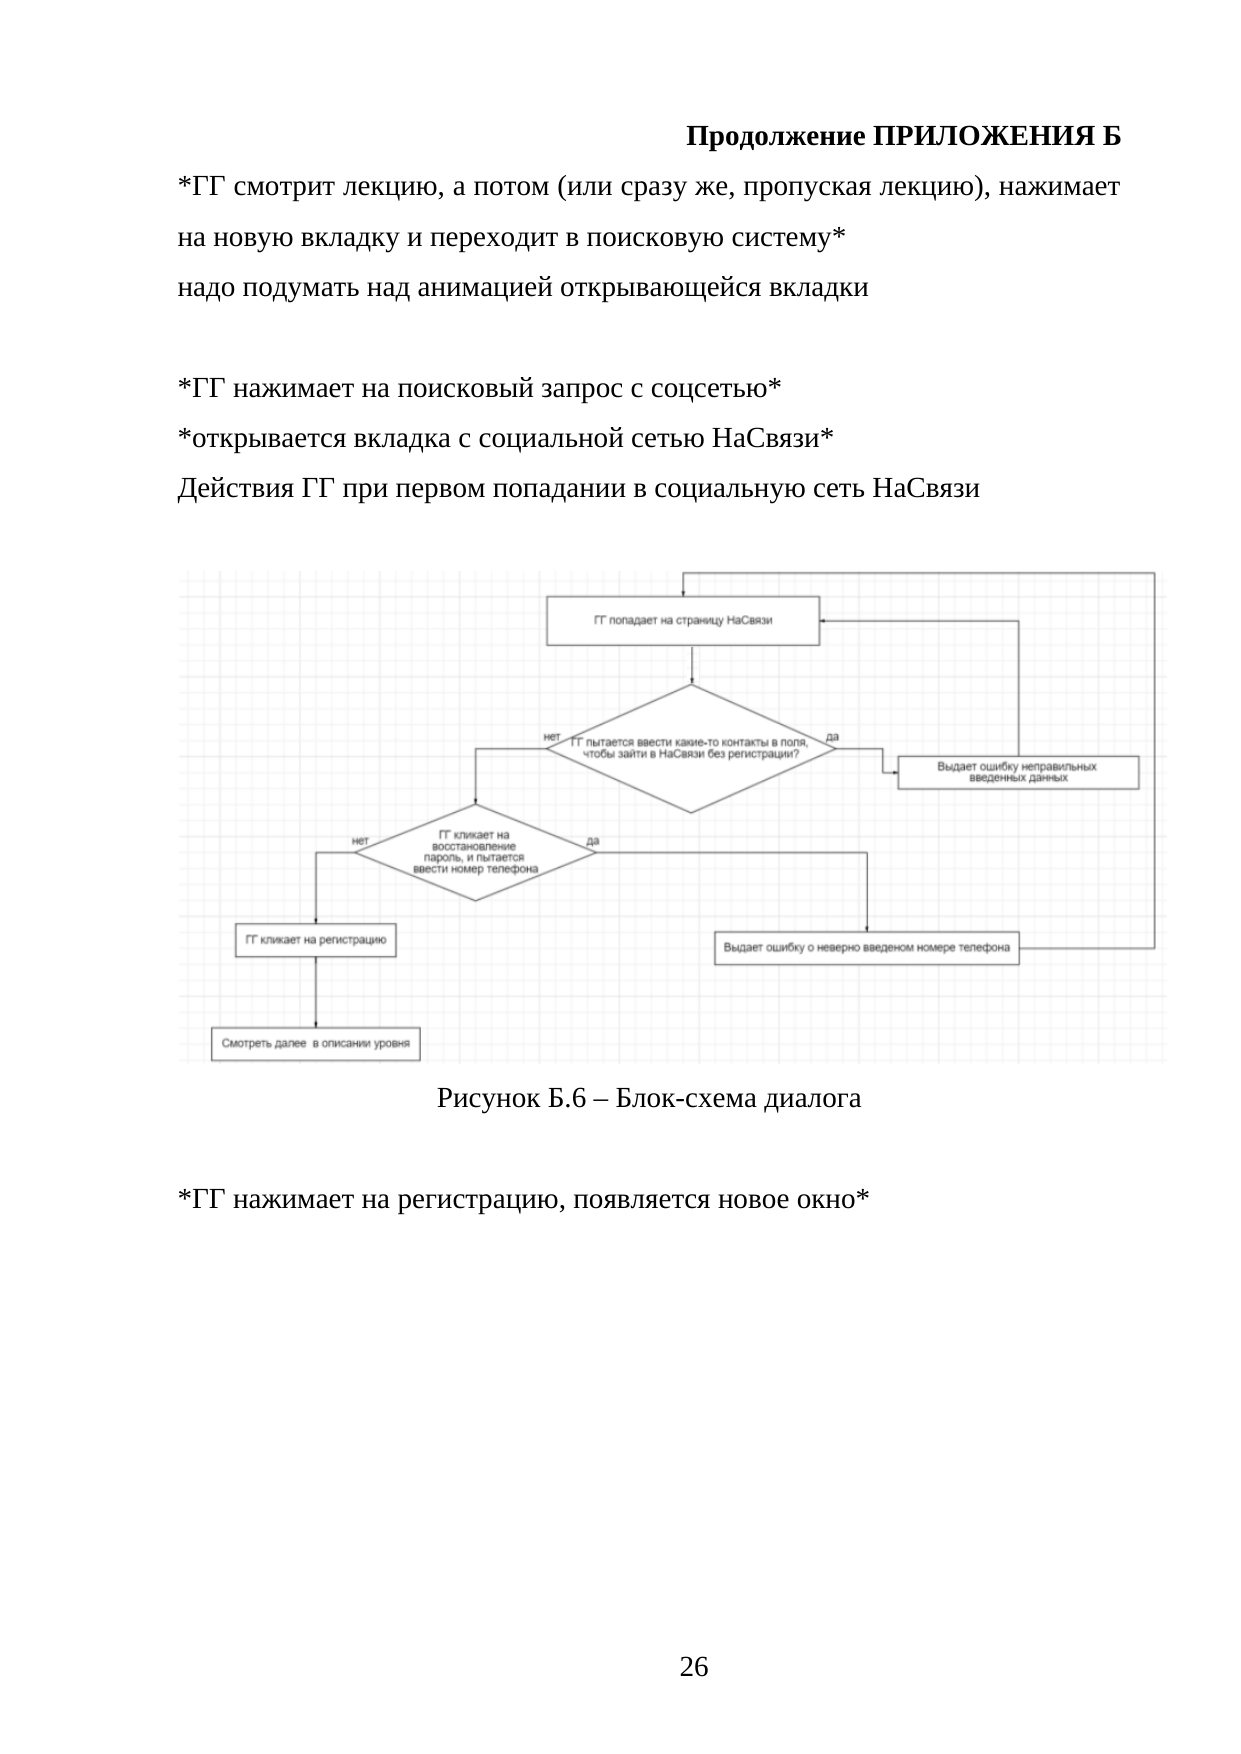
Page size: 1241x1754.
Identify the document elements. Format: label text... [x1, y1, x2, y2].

text Действия ГГ при первом попадании в социальную сеть НаСвязи [177, 470, 1121, 504]
text Рисунок Б.6 – Блок-схема диалога [177, 1080, 1121, 1114]
text Продолжение ПРИЛОЖЕНИЯ Б [177, 118, 1122, 152]
text *ГГ нажимает на поисковый запрос с соцсетью* [177, 370, 1121, 403]
picture [177, 571, 1167, 1064]
text надо подумать над анимацией открывающейся вкладки [177, 269, 1121, 303]
text *открывается вкладка с социальной сетью НаСвязи* [177, 420, 1121, 453]
text *ГГ смотрит лекцию, а потом (или сразу же, пропуская лекцию), нажимает на новую вкладку и переходит в поисковую систему* [177, 168, 1121, 252]
text *ГГ нажимает на регистрацию, появляется новое окно* [177, 1181, 1121, 1214]
